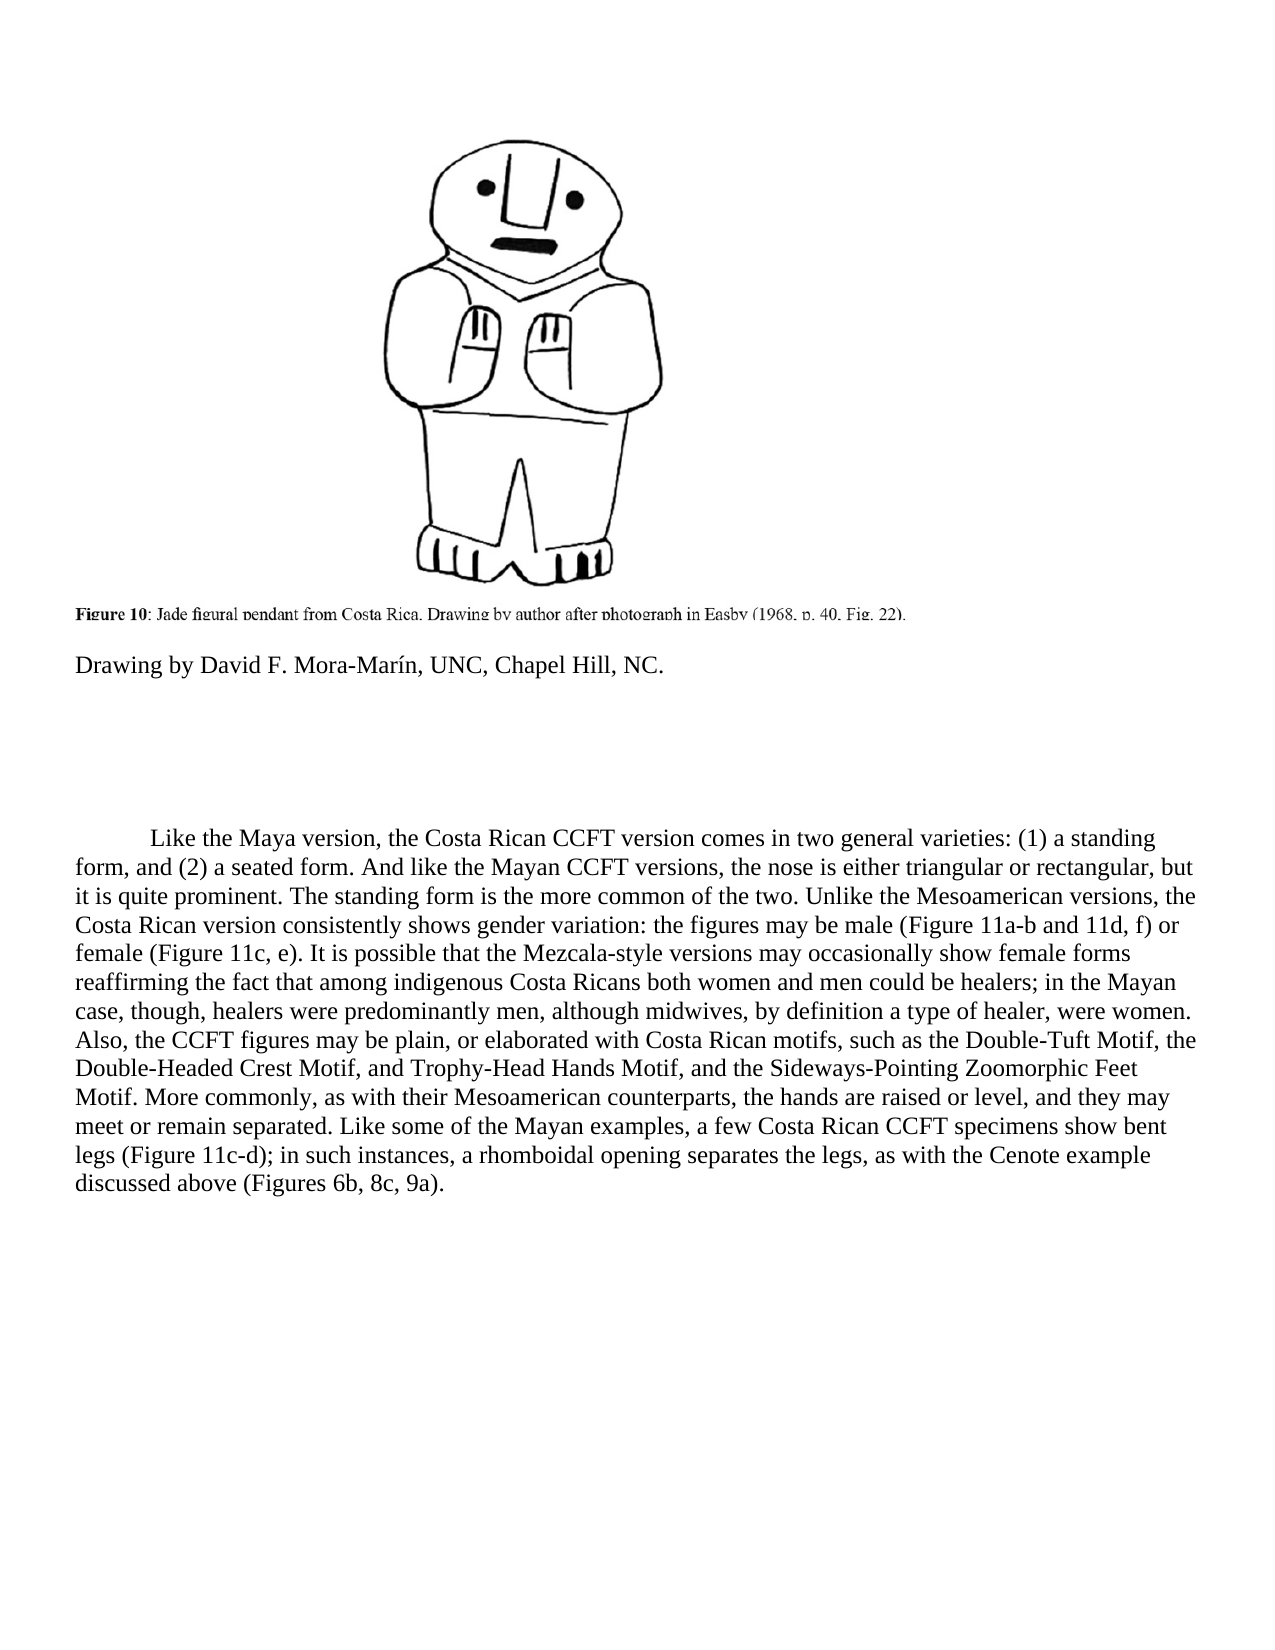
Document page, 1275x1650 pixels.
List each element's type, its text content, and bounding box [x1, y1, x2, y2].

picture [75, 132, 975, 621]
text Drawing by David F. Mora-Marín, UNC, Chapel Hill, NC. [75, 650, 1200, 678]
text Like the Maya version, the Costa Rican CCFT version comes in two general varieties: (1) a standing form, and (2) a seated form. And like the Mayan CCFT versions, the nose is either triangular or rectangular, but it is quite prominent. The standing form is the more common of the two. Unlike the Mesoamerican versions, the Costa Rican version consistently shows gender variation: the figures may be male (Figure 11a-b and 11d, f) or female (Figure 11c, e). It is possible that the Mezcala-style versions may occasionally show female forms reaffirming the fact that among indigenous Costa Ricans both women and men could be healers; in the Mayan case, though, healers were predominantly men, although midwives, by definition a type of healer, were women. Also, the CCFT figures may be plain, or elaborated with Costa Rican motifs, such as the Double-Tuft Motif, the Double-Headed Crest Motif, and Trophy-Head Hands Motif, and the Sideways-Pointing Zoomorphic Feet Motif. More commonly, as with their Mesoamerican counterparts, the hands are raised or level, and they may meet or remain separated. Like some of the Mayan examples, a few Costa Rican CCFT specimens show bent legs (Figure 11c-d); in such instances, a rhomboidal opening separates the legs, as with the Cenote example discussed above (Figures 6b, 8c, 9a). [75, 823, 1200, 1197]
